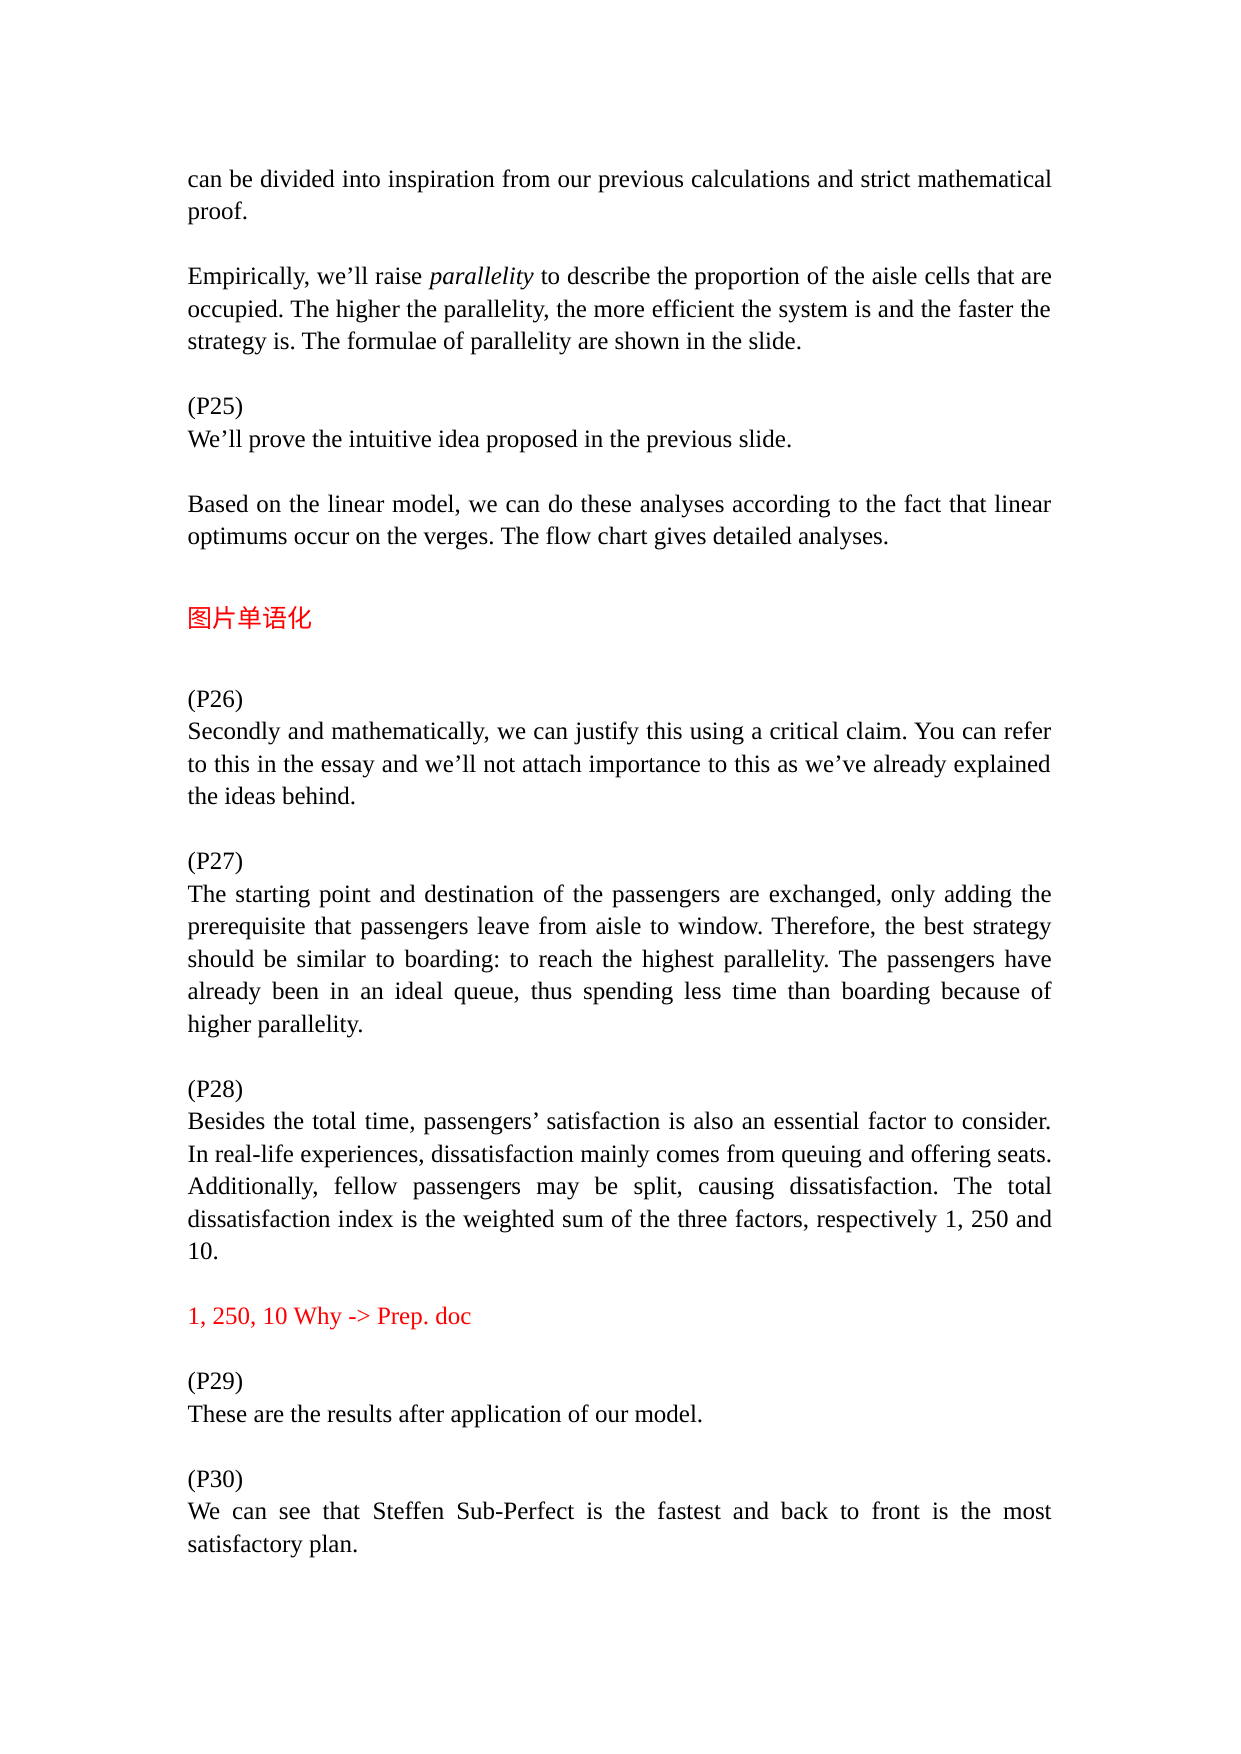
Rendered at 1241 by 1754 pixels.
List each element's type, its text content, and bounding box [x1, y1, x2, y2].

text 图片单语化 [187, 584, 1053, 649]
text (P28) [187, 1072, 1053, 1104]
text These are the results after application of our model. [187, 1397, 1053, 1429]
text Based on the linear model, we can do these analyses according to the fact that linear optimums occur on the verges. The flow chart gives detailed analyses. [187, 487, 1053, 552]
text Besides the total time, passengers’ satisfaction is also an essential factor to consider. In real-life experiences, dissatisfaction mainly comes from queuing and offering seats. Additionally, fellow passengers may be split, causing dissatisfaction. The total dissatisfaction index is the weighted sum of the three factors, respectively 1, 250 and 10. [187, 1104, 1053, 1267]
text (P29) [187, 1364, 1053, 1397]
text The starting point and destination of the passengers are exchanged, only adding the prerequisite that passengers leave from aisle to window. Therefore, the best strategy should be similar to boarding: to reach the highest parallelity. The passengers have already been in an ideal queue, thus spending less time than boarding because of higher parallelity. [187, 877, 1053, 1039]
text We’ll prove the intuitive idea proposed in the previous slide. [187, 422, 1053, 454]
text (P26) [187, 682, 1053, 714]
text Secondly and mathematically, we can justify this using a critical claim. You can refer to this in the essay and we’ll not attach importance to this as we’ve already explained the ideas behind. [187, 714, 1053, 812]
text (P30) [187, 1462, 1053, 1494]
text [187, 162, 1053, 227]
text (P27) [187, 844, 1053, 877]
text We can see that Steffen Sub-Perfect is the fastest and back to front is the most satisfactory plan. [187, 1494, 1053, 1559]
text Empirically, we’ll raise parallelity to describe the proportion of the aisle cells that are occupied. The higher the parallelity, the more efficient the system is and the faster the strategy is. The formulae of parallelity are shown in the slide. [187, 259, 1053, 357]
text 1, 250, 10 Why -> Prep. doc [187, 1299, 1053, 1332]
text (P25) [187, 389, 1053, 422]
